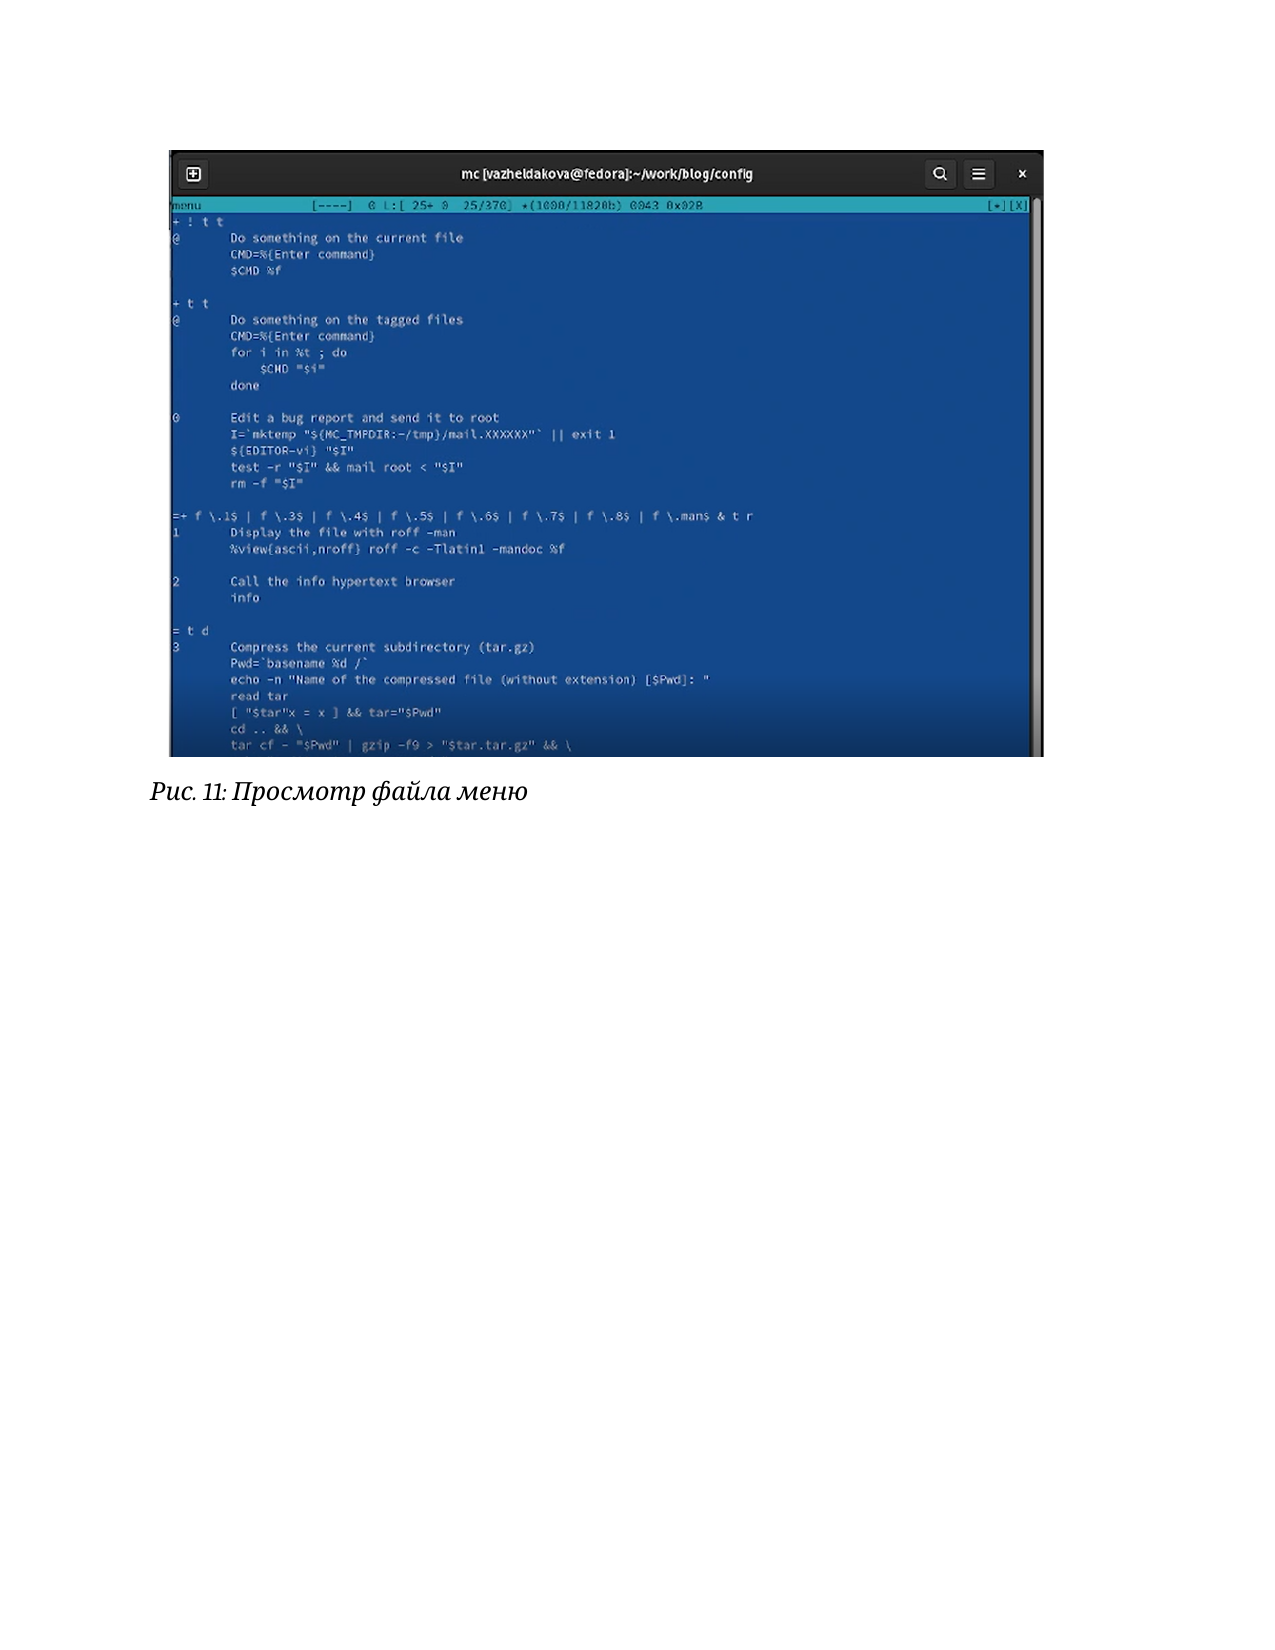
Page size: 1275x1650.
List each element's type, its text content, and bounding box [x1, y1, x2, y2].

text Рис. 11: Просмотр файла меню [150, 778, 1125, 806]
picture [168, 150, 1044, 757]
